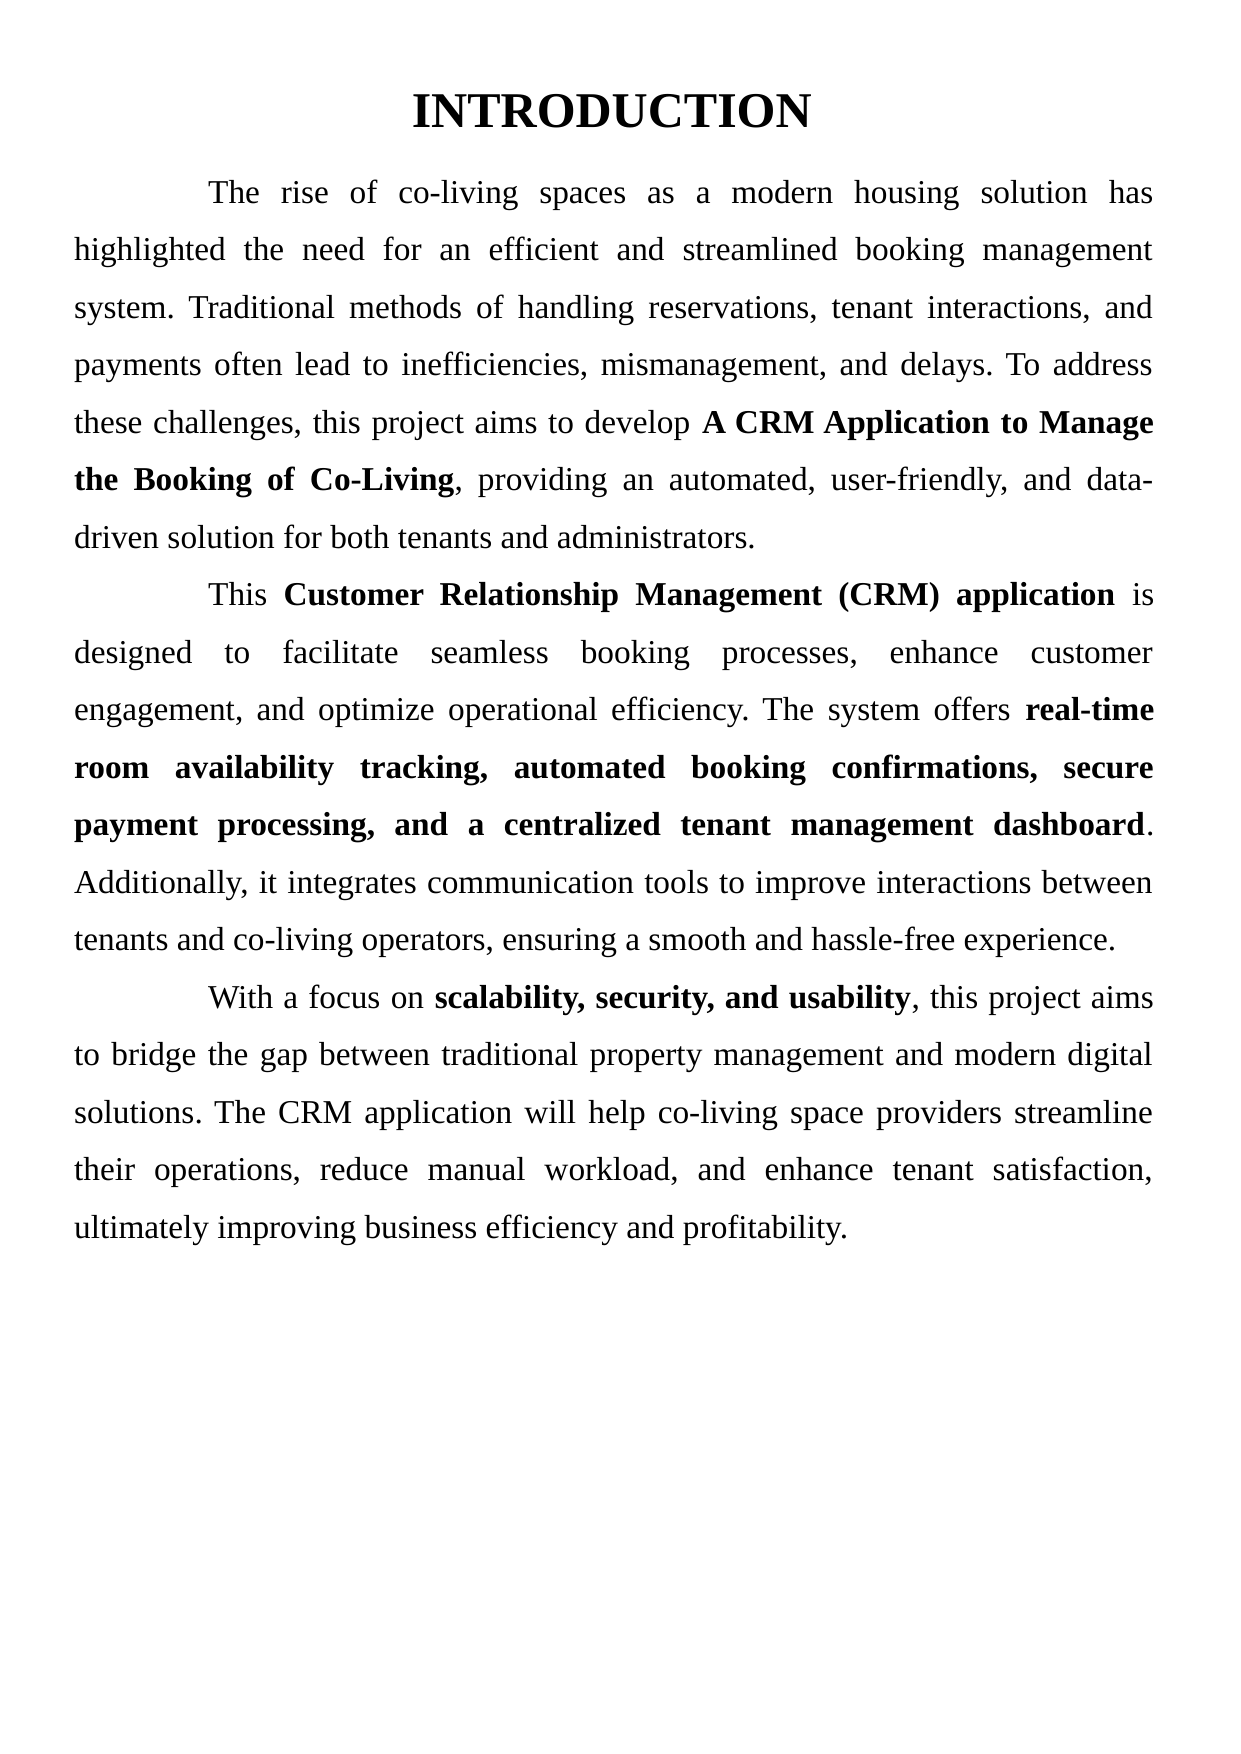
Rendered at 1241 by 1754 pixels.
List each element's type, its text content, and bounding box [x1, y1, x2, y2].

text With a focus on scalability, security, and usability, this project aims to bridge the gap between traditional property management and modern digital solutions. The CRM application will help co-living space providers streamline their operations, reduce manual workload, and enhance tenant satisfaction, ultimately improving business efficiency and profitability. [74, 977, 1154, 1245]
text The rise of co-living spaces as a modern housing solution has highlighted the need for an efficient and streamlined booking management system. Traditional methods of handling reservations, tenant interactions, and payments often lead to inefficiencies, mismanagement, and delays. To address these challenges, this project aims to develop A CRM Application to Manage the Booking of Co-Living, providing an automated, user-friendly, and data-driven solution for both tenants and administrators. [74, 172, 1154, 555]
text This Customer Relationship Management (CRM) application is designed to facilitate seamless booking processes, enhance customer engagement, and optimize operational efficiency. The system offers real-time room availability tracking, automated booking confirmations, secure payment processing, and a centralized tenant management dashboard. Additionally, it integrates communication tools to improve interactions between tenants and co-living operators, ensuring a smooth and hassle-free experience. [74, 574, 1154, 958]
text INTRODUCTION [133, 81, 1090, 138]
